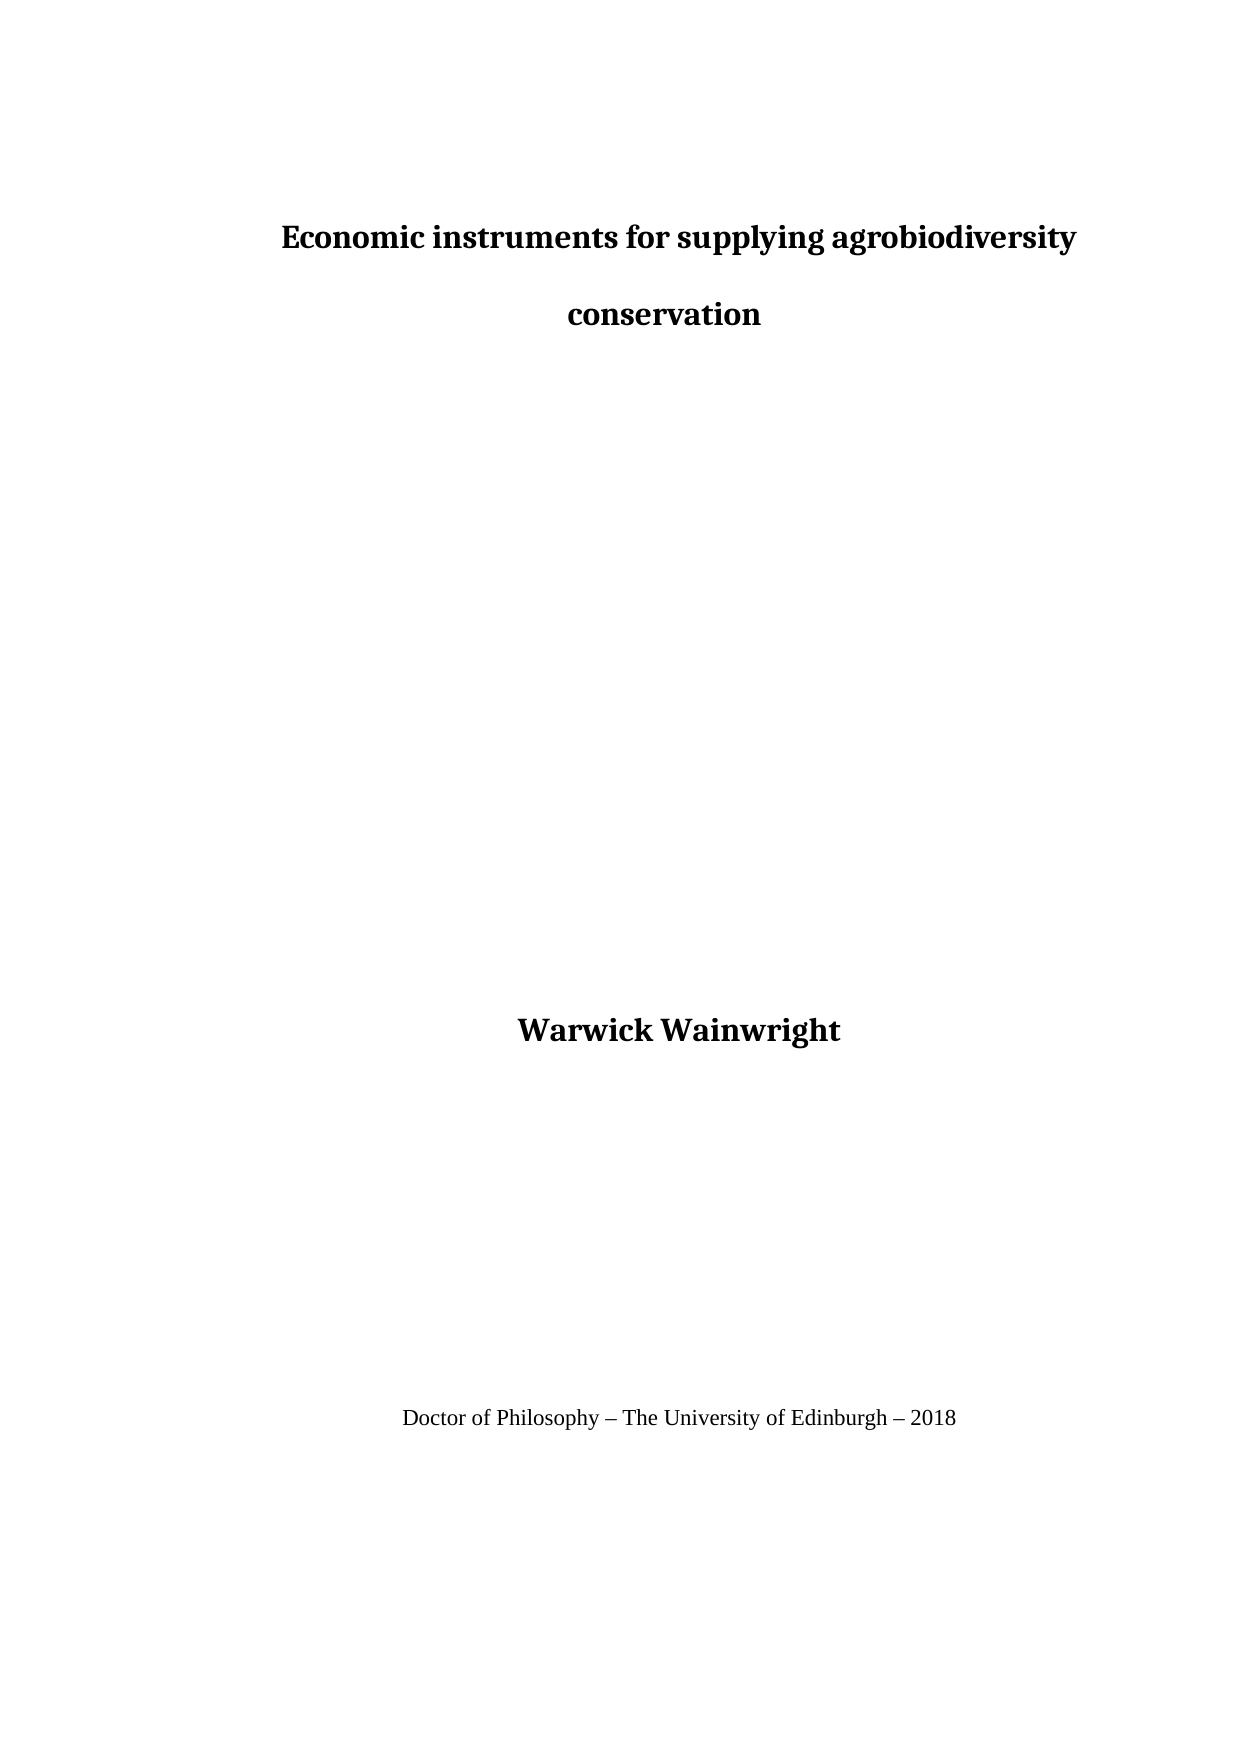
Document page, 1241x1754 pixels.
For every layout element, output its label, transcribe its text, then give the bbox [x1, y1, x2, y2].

text Warwick Wainwright [236, 1011, 1092, 1049]
title Economic instruments for supplying agrobiodiversity conservation [236, 219, 1092, 334]
text Doctor of Philosophy – The University of Edinburgh – 2018 [236, 1404, 1092, 1430]
